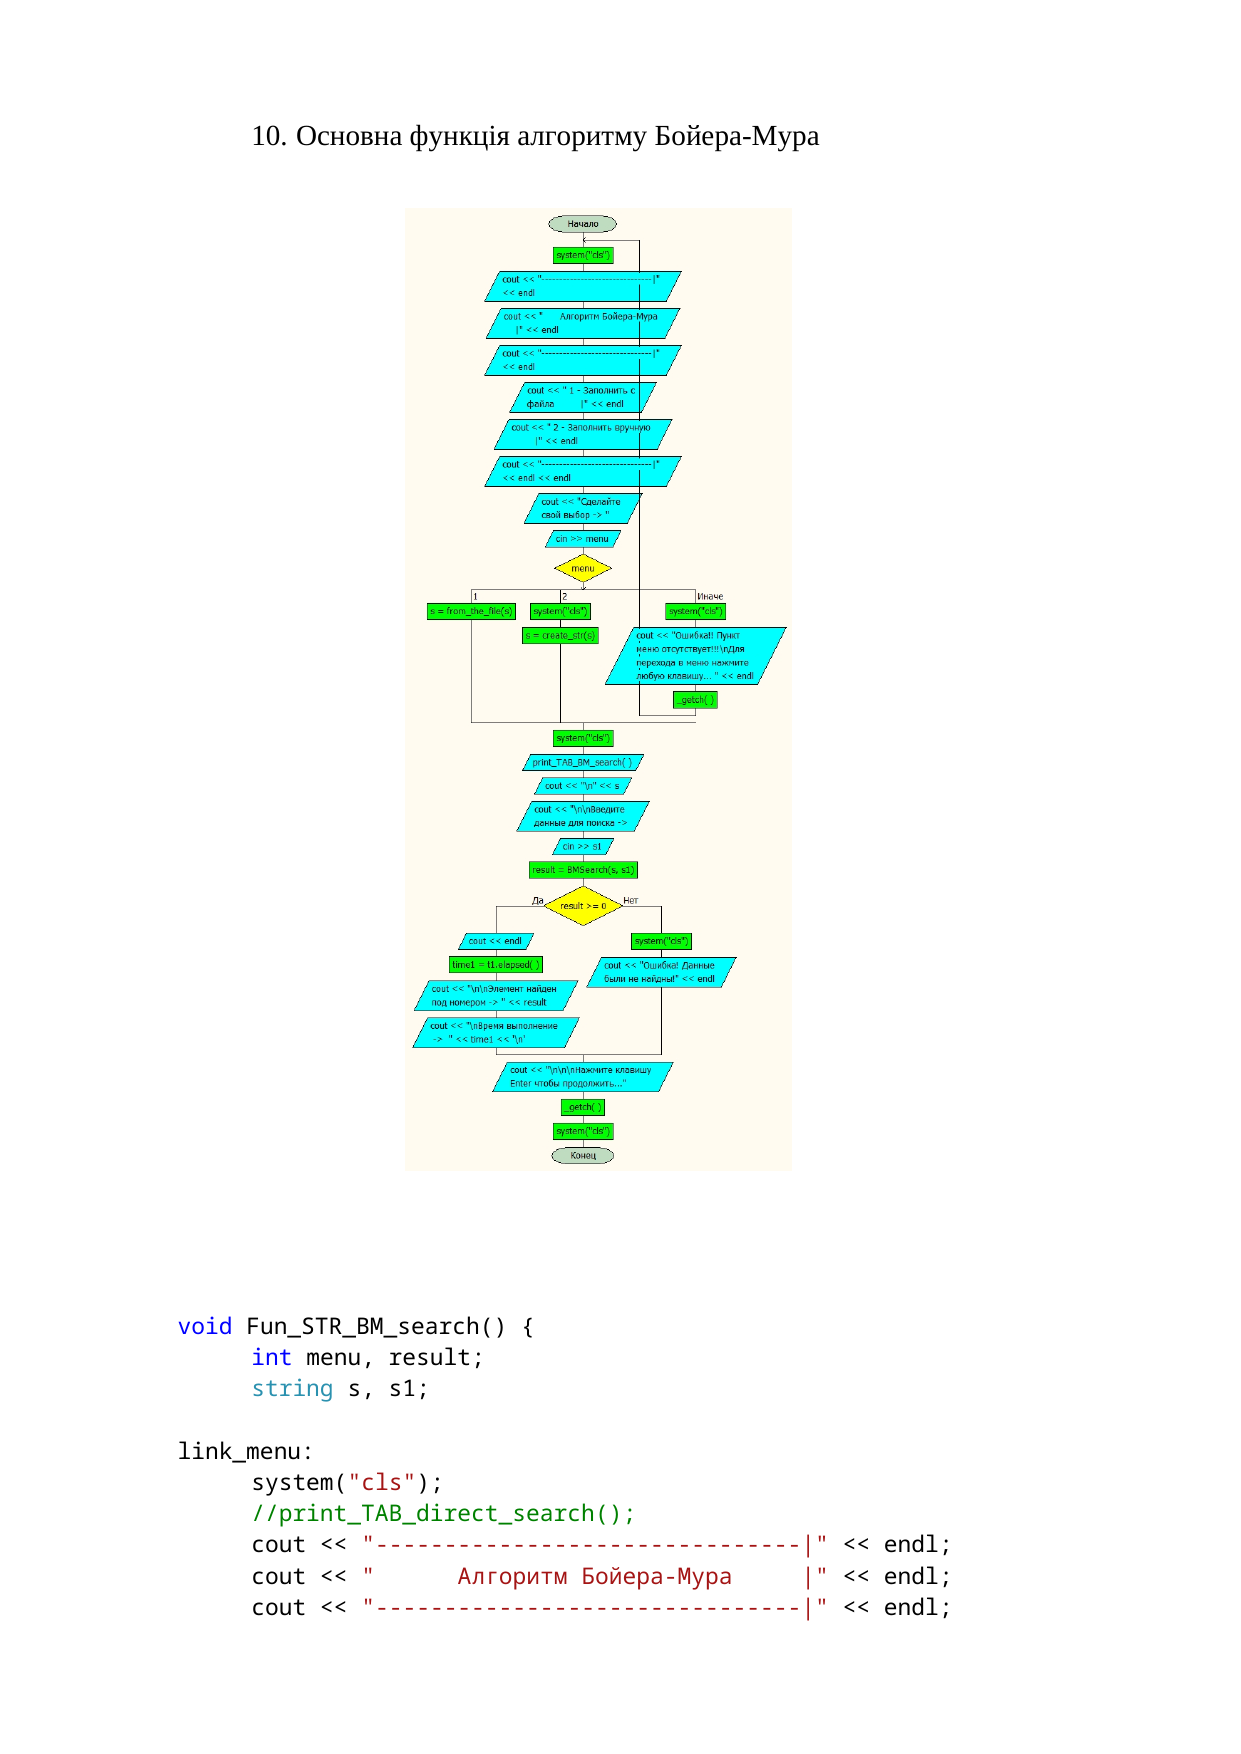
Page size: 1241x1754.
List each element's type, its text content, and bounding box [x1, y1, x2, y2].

text //print_TAB_direct_search(); [177, 1497, 1152, 1528]
text system("cls"); [177, 1466, 1152, 1497]
text string s, s1; [177, 1372, 1152, 1403]
text void Fun_STR_BM_search() { [177, 1309, 1152, 1341]
text cout << "-------------------------------|" << endl; [177, 1528, 1152, 1559]
text int menu, result; [177, 1341, 1152, 1372]
text cout << " Алгоритм Бойера-Мура |" << endl; [177, 1559, 1152, 1591]
text cout << "-------------------------------|" << endl; [177, 1591, 1152, 1622]
list Основна функція алгоритму Бойера-Мура [251, 118, 1152, 152]
picture [405, 208, 792, 1171]
text link_menu: [177, 1434, 1152, 1466]
